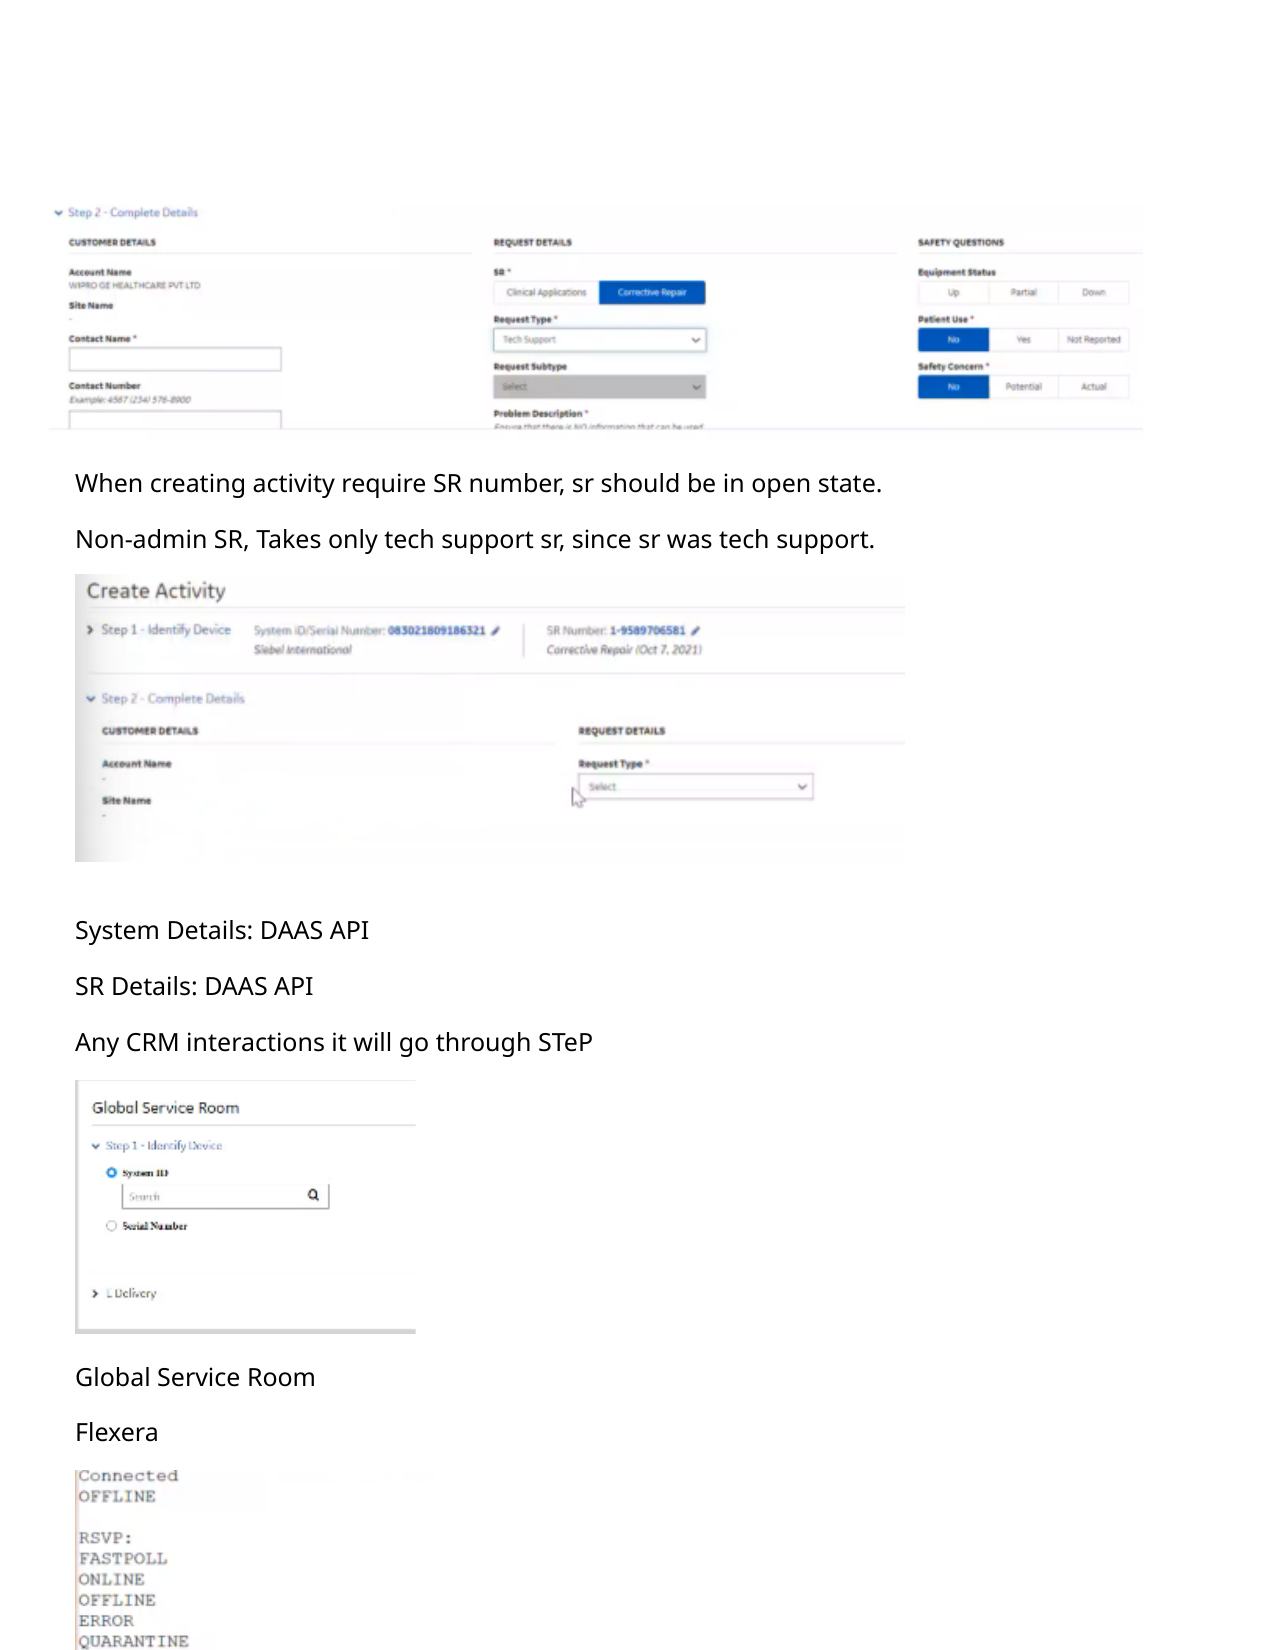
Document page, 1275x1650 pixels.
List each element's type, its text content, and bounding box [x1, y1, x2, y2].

text Global Service Room [75, 1359, 1200, 1393]
text SR Details: DAAS API [75, 968, 1200, 1002]
picture [75, 574, 905, 862]
picture [49, 204, 1143, 441]
picture [75, 1470, 437, 1650]
picture [75, 1080, 416, 1334]
text Flexera [75, 1415, 1200, 1449]
text When creating activity require SR number, sr should be in open state. [75, 466, 1200, 500]
text System Details: DAAS API [75, 912, 1200, 947]
text Non-admin SR, Takes only tech support sr, since sr was tech support. [75, 522, 1200, 556]
text Any CRM interactions it will go through STeP [75, 1024, 1200, 1058]
